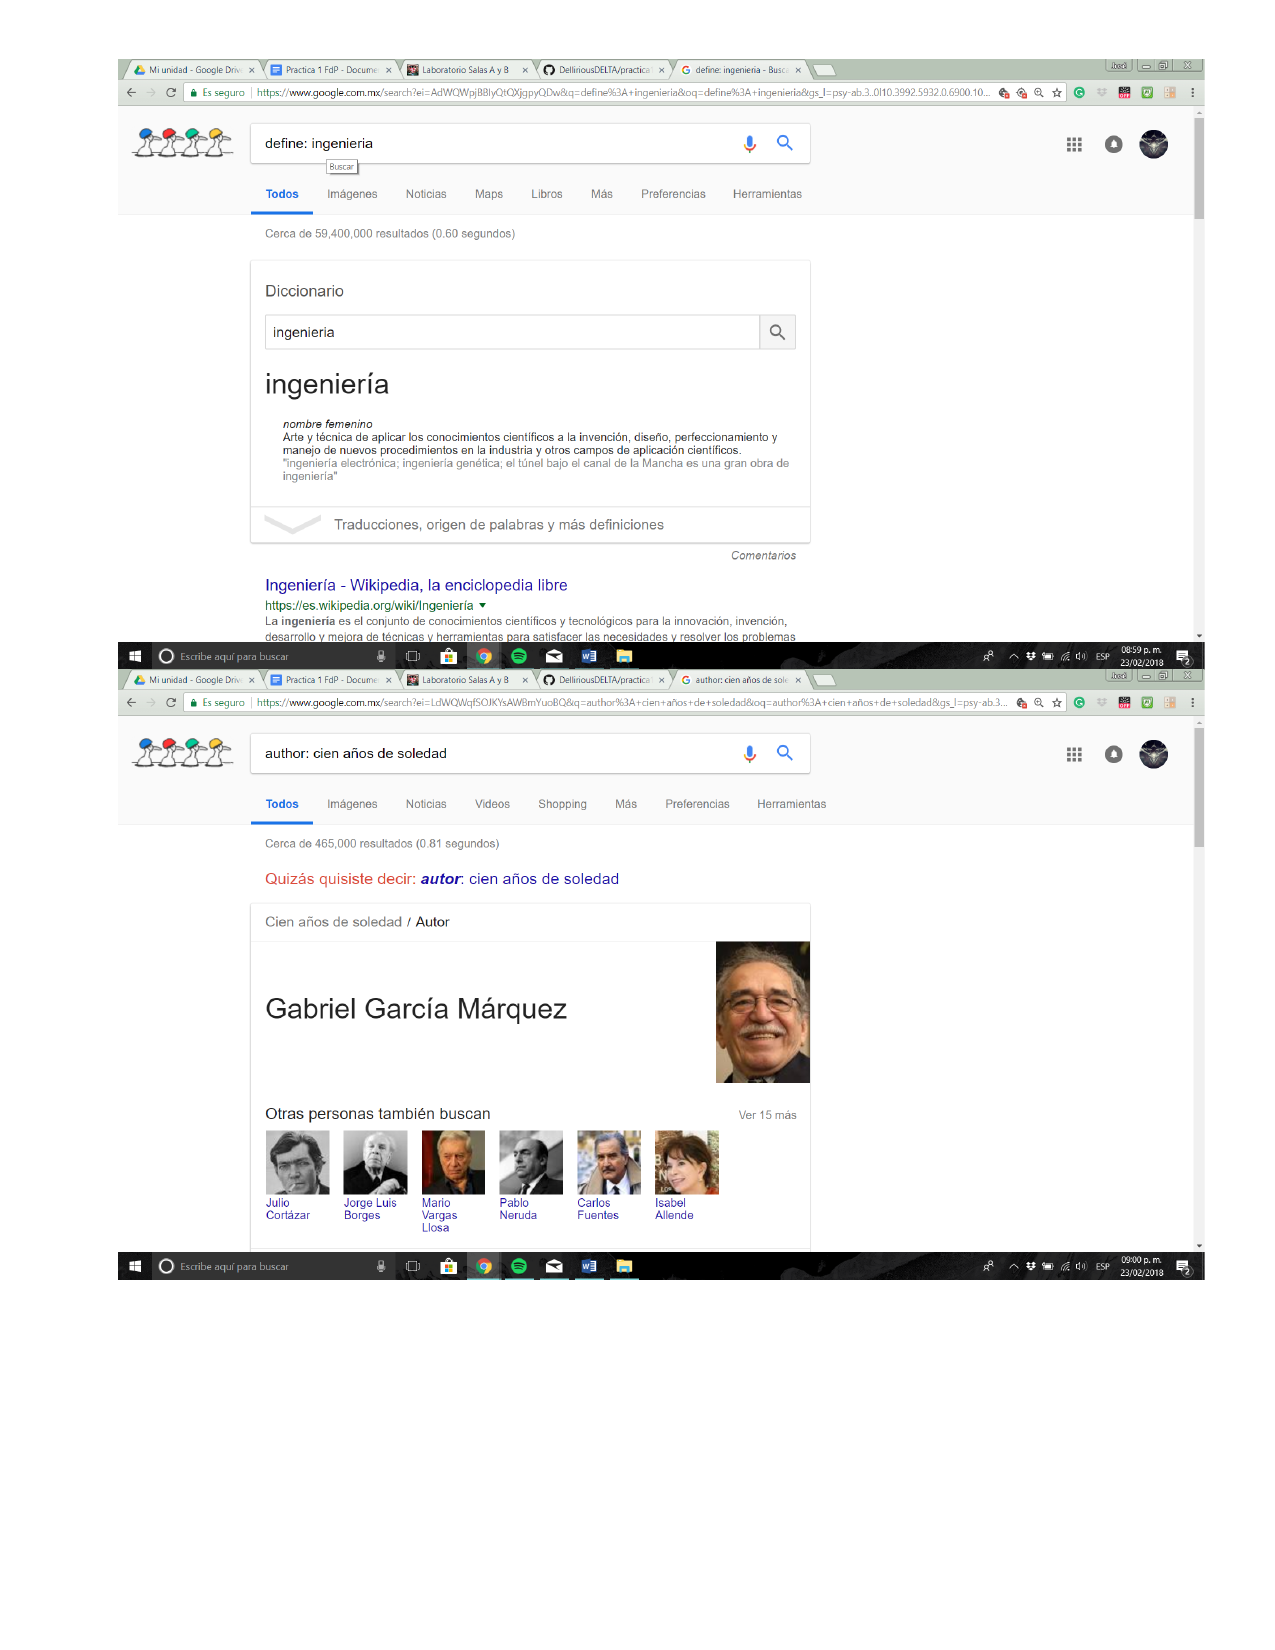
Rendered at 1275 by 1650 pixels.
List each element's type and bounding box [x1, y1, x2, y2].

picture [118, 59, 1205, 1280]
